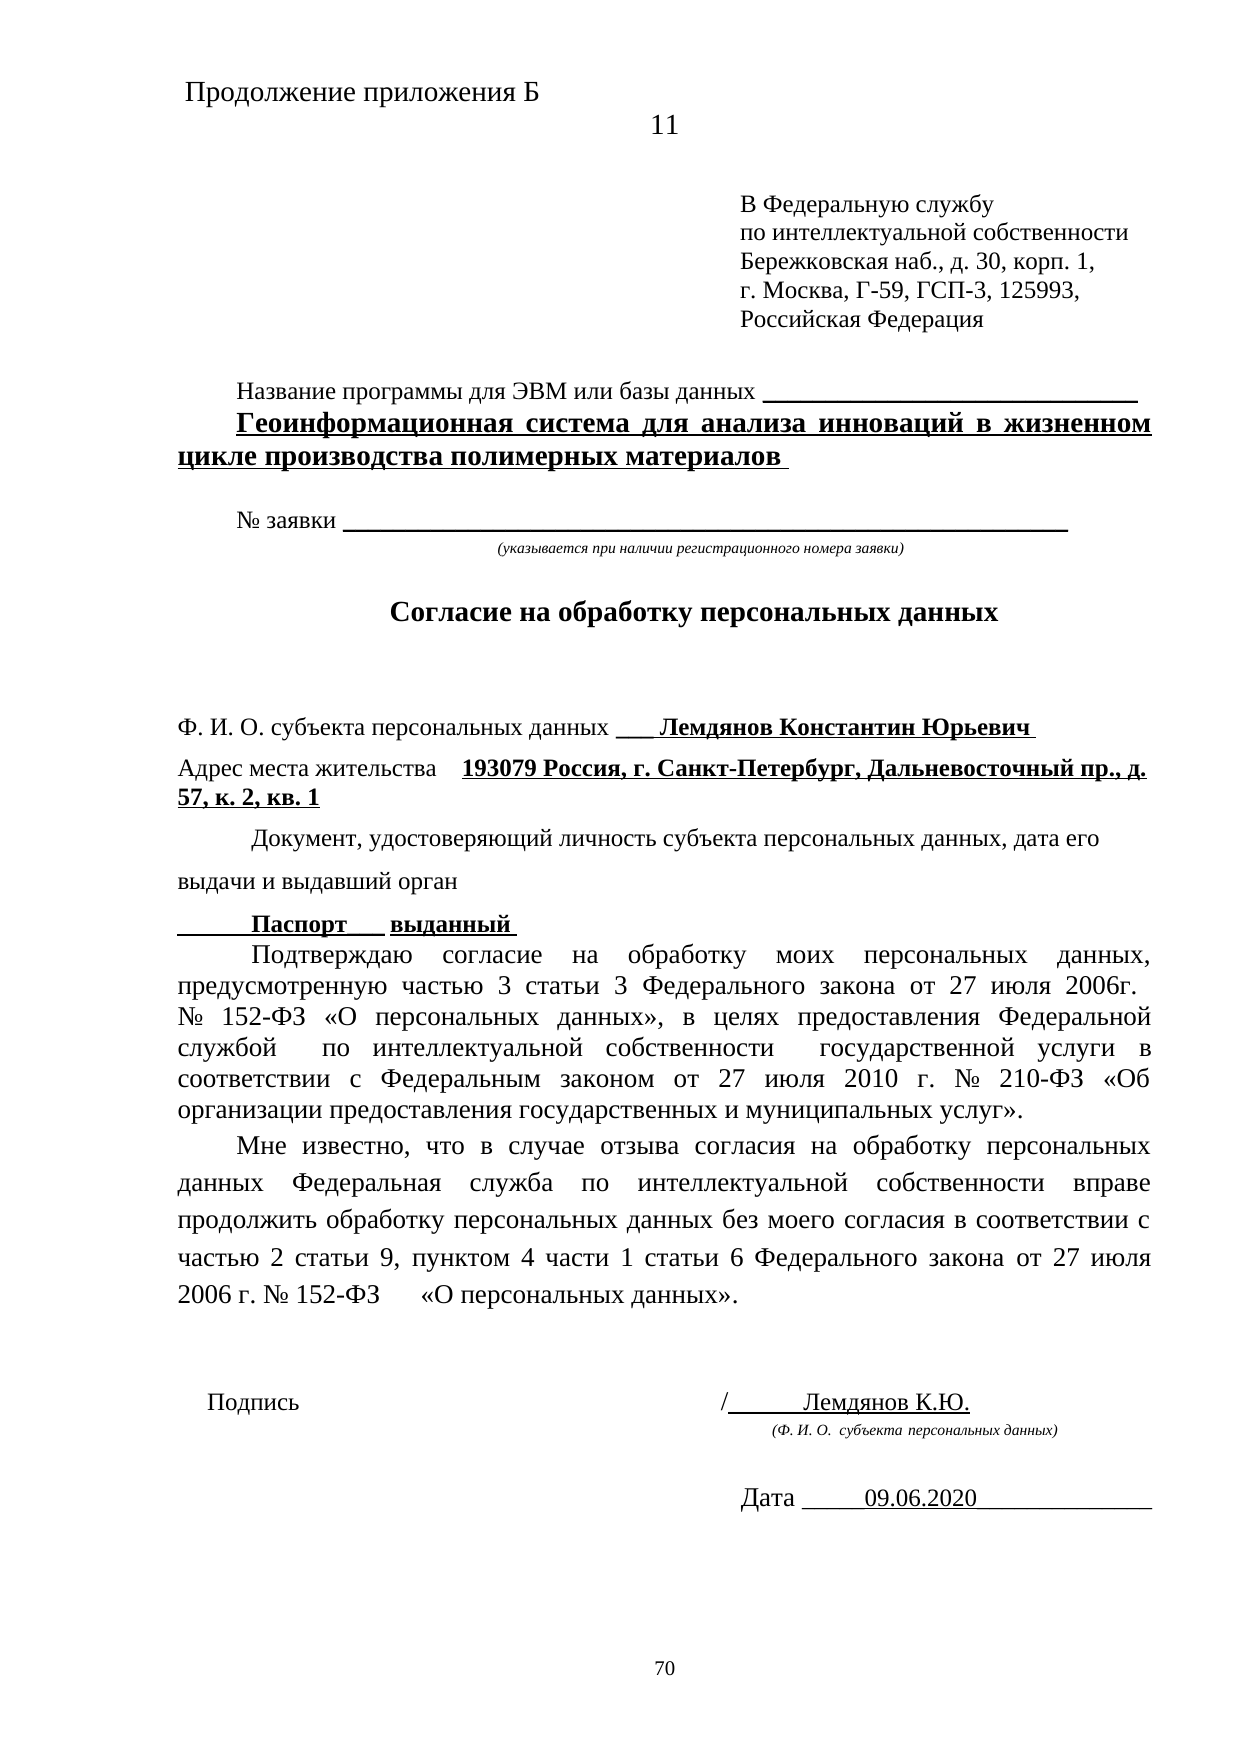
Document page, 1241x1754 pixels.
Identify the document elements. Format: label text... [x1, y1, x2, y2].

text Название программы для ЭВМ или базы данных ______________________________ [177, 376, 1152, 405]
text В Федеральную службу [740, 189, 1152, 217]
text № заявки __________________________________________________________ [177, 506, 1152, 534]
text Подпись /______Лемдянов К.Ю. [207, 1385, 1152, 1417]
text (Ф. И. О. субъекта персональных данных) [177, 1421, 1152, 1452]
text г. Москва, Г-59, ГСП-3, 125993, [740, 275, 1152, 304]
text Российская Федерация [740, 304, 1152, 332]
text Подтверждаю согласие на обработку моих персональных данных, предусмотренную частью 3 статьи 3 Федерального закона от 27 июля 2006г. № 152-ФЗ «О персональных данных», в целях предоставления Федеральной службой по интеллектуальной собственности государственной услуги в соответствии с Федеральным законом от 27 июля . № 210-ФЗ «Об организации предоставления государственных и муниципальных услуг». [177, 938, 1152, 1125]
text Адрес места жительства 193079 Россия, г. Санкт-Петербург, Дальневосточный пр., д. 57, к. 2, кв. 1 [177, 753, 1152, 810]
text Бережковская наб., д. 30, корп. 1, [740, 246, 1152, 275]
text Документ, удостоверяющий личность субъекта персональных данных, дата его выдачи и выдавший орган [177, 823, 1152, 895]
text Геоинформационная система для анализа инноваций в жизненном цикле производства полимерных материалов [177, 405, 1152, 472]
text (указывается при наличии регистрационного номера заявки) [177, 538, 1152, 569]
text Согласие на обработку персональных данных [177, 594, 1152, 628]
text по интеллектуальной собственности [740, 217, 1152, 246]
text Дата _____09.06.2020______________ [177, 1481, 1152, 1512]
text Мне известно, что в случае отзыва согласия на обработку персональных данных Федеральная служба по интеллектуальной собственности вправе продолжить обработку персональных данных без моего согласия в соответствии с частью 2 статьи 9, пунктом 4 части 1 статьи 6 Федерального закона от 27 июля . № 152-ФЗ «О персональных данных». [177, 1129, 1152, 1309]
text Паспорт___ выданный [177, 909, 1152, 938]
text Ф. И. О. субъекта персональных данных ___ Лемдянов Константин Юрьевич [177, 712, 1152, 740]
